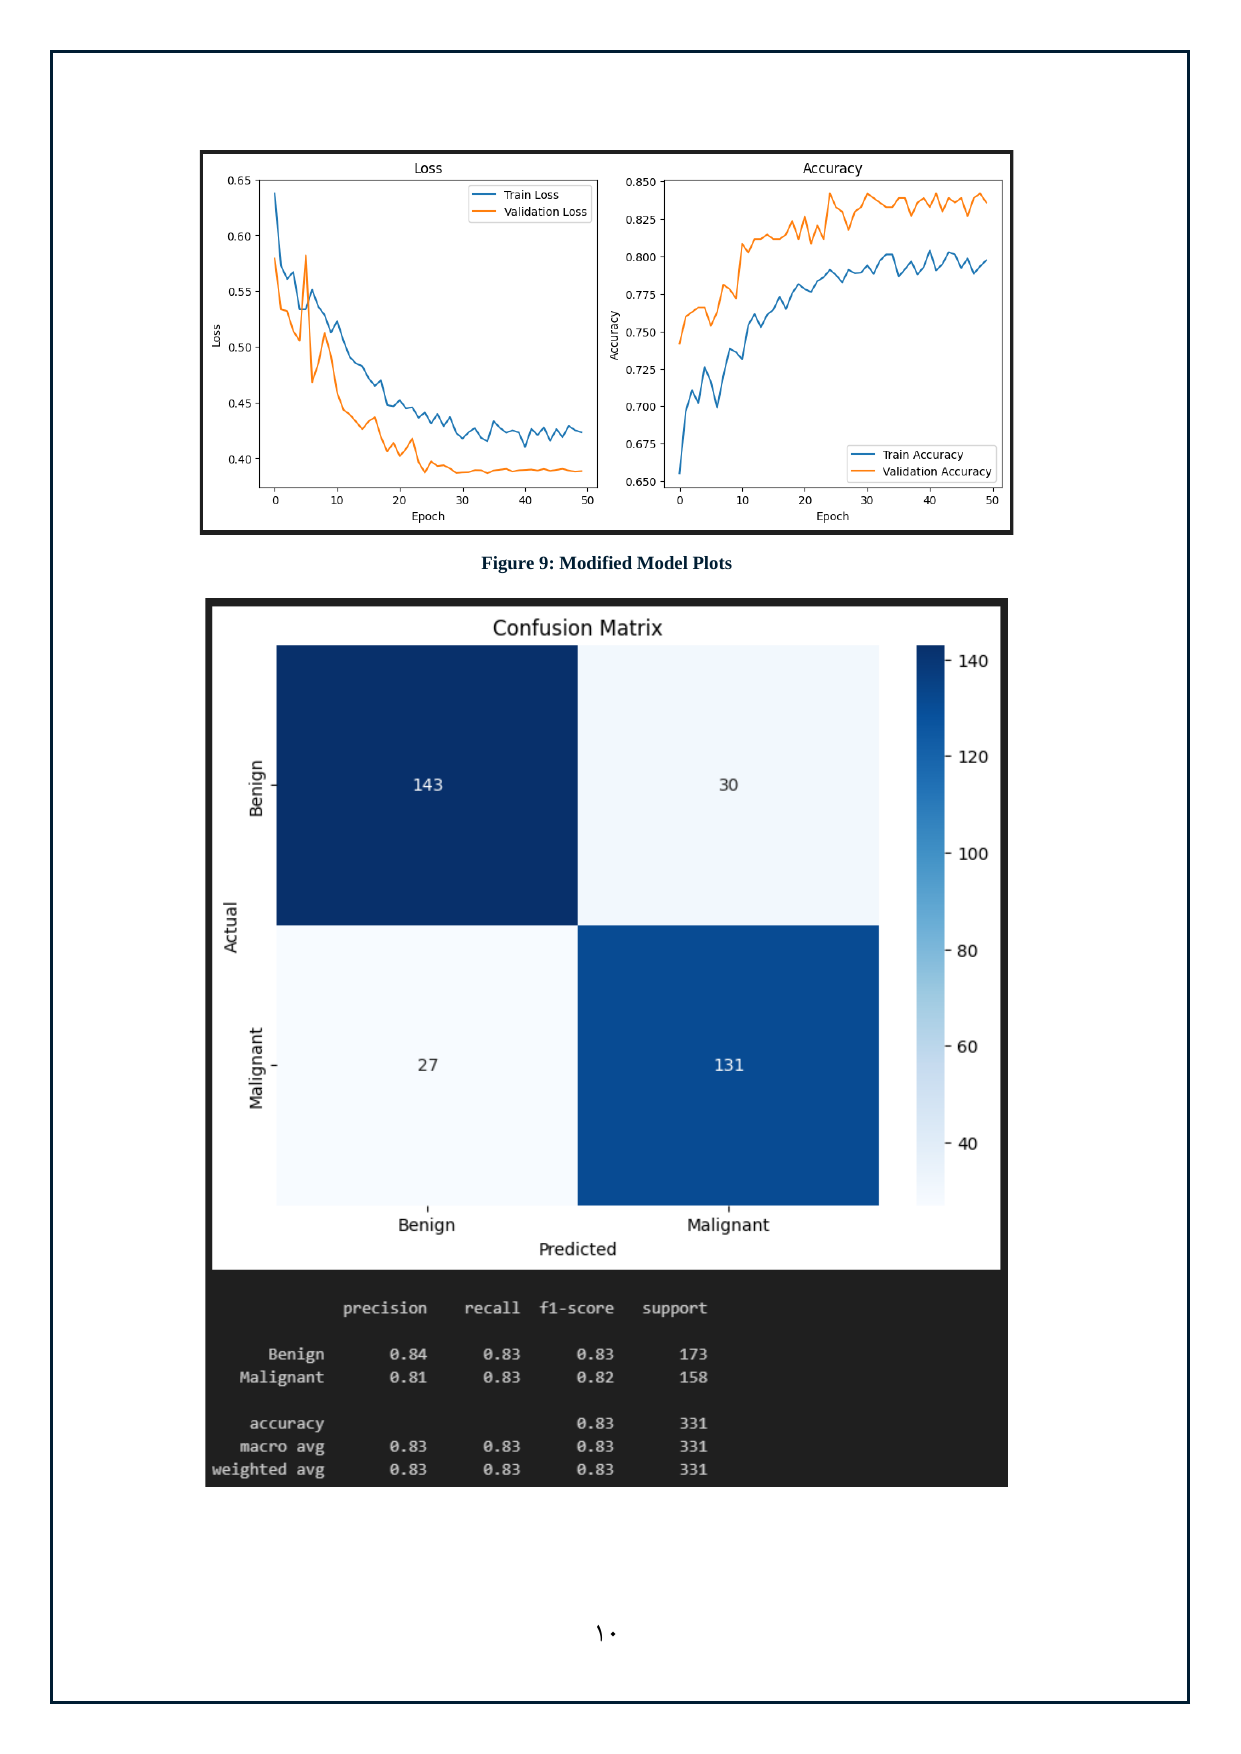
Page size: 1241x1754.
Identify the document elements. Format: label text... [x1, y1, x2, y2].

picture [199, 150, 1014, 535]
picture [205, 598, 1008, 1487]
